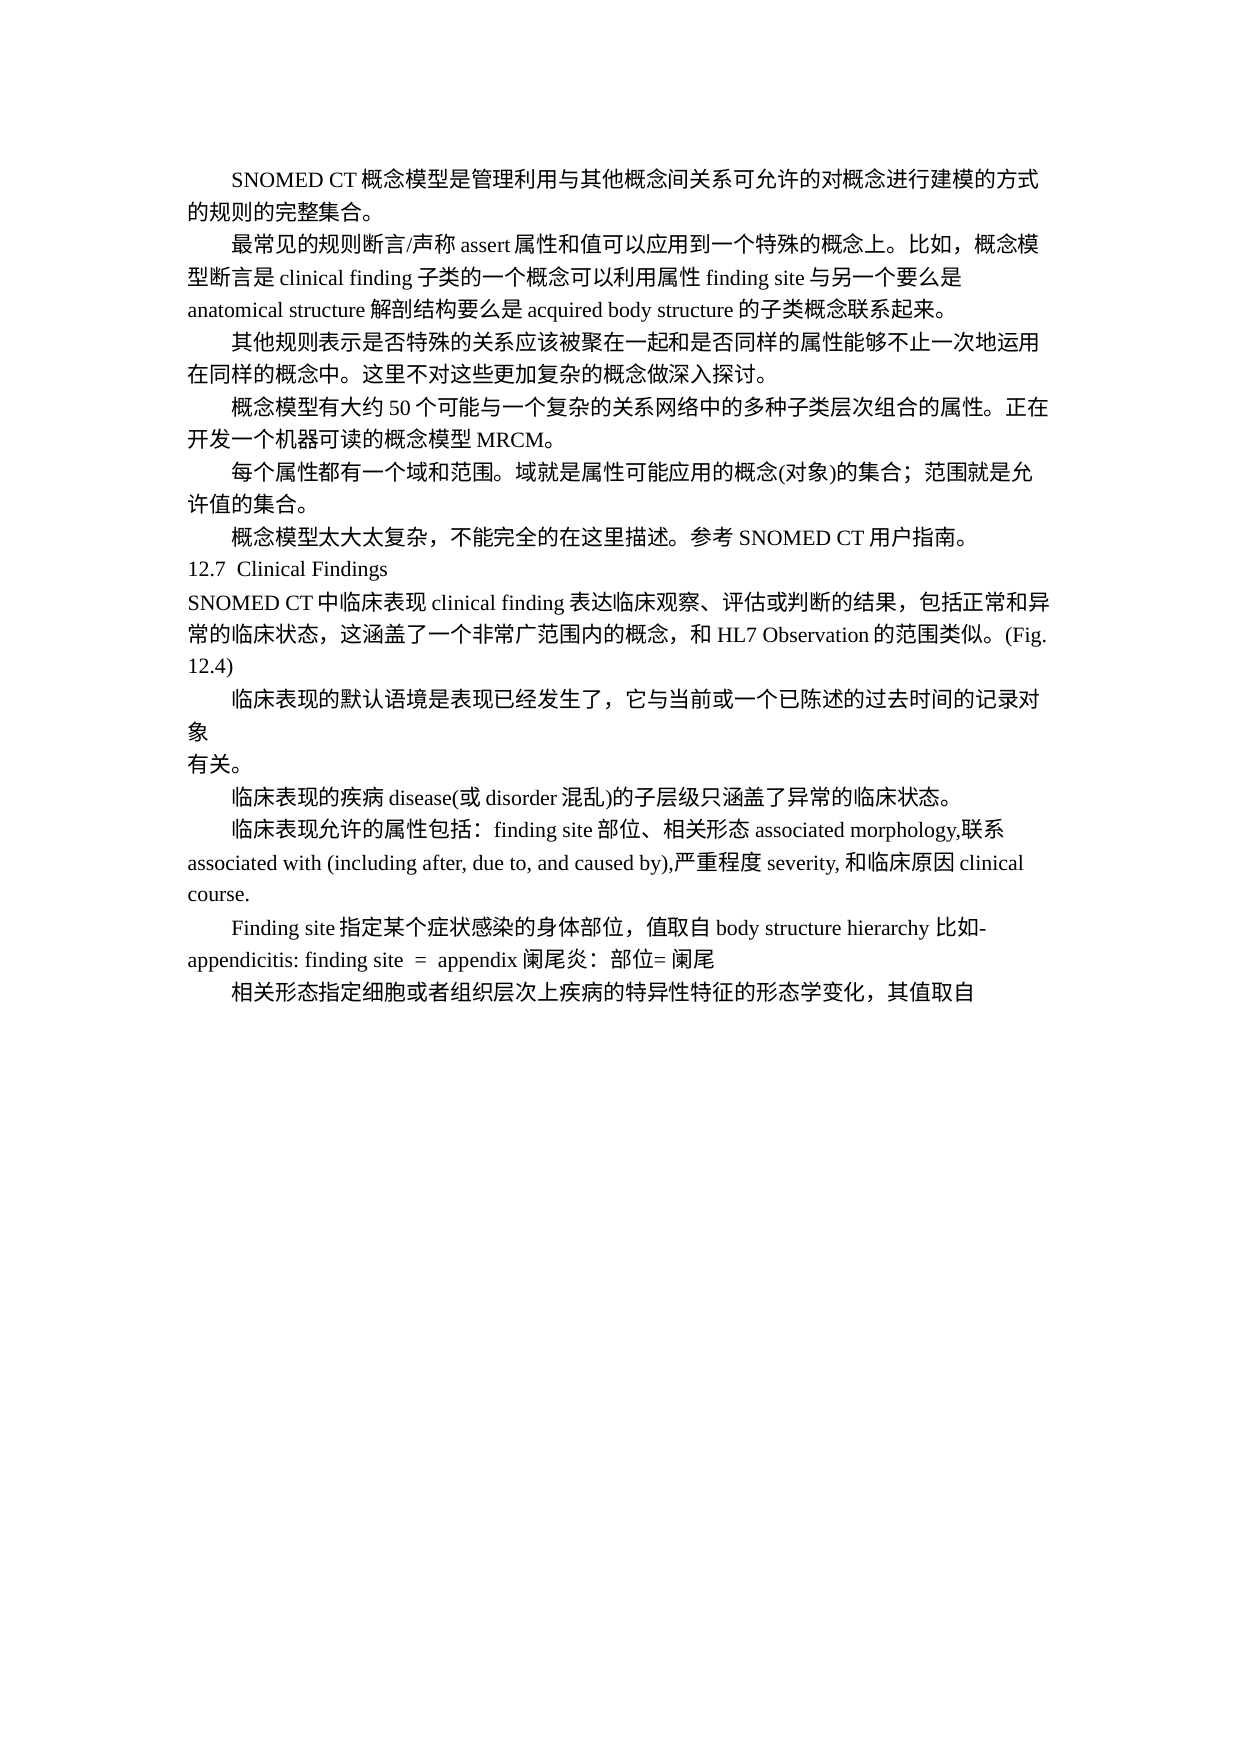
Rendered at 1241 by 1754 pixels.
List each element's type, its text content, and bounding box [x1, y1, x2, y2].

text 其他规则表示是否特殊的关系应该被聚在一起和是否同样的属性能够不止一次地运用在同样的概念中。这里不对这些更加复杂的概念做深入探讨。 [187, 324, 1053, 389]
text 每个属性都有一个域和范围。域就是属性可能应用的概念(对象)的集合；范围就是允许值的集合。 [187, 454, 1053, 519]
text SNOMED CT概念模型是管理利用与其他概念间关系可允许的对概念进行建模的方式的规则的完整集合。 [187, 162, 1053, 227]
text SNOMED CT中临床表现clinical finding表达临床观察、评估或判断的结果，包括正常和异常的临床状态，这涵盖了一个非常广范围内的概念，和HL7 Observation的范围类似。(Fig. 12.4) [187, 584, 1053, 682]
text 概念模型太大太复杂，不能完全的在这里描述。参考SNOMED CT用户指南。 [187, 519, 1053, 552]
text 有关。 [187, 747, 1053, 779]
text 12.7 Clinical Findings [187, 552, 1053, 584]
text 临床表现的疾病disease(或disorder混乱)的子层级只涵盖了异常的临床状态。 [187, 779, 1053, 812]
text 概念模型有大约50个可能与一个复杂的关系网络中的多种子类层次组合的属性。正在开发一个机器可读的概念模型MRCM。 [187, 389, 1053, 454]
text 相关形态指定细胞或者组织层次上疾病的特异性特征的形态学变化，其值取自 [187, 974, 1053, 1007]
text Finding site指定某个症状感染的身体部位，值取自body structure hierarchy 比如-appendicitis: finding site = appendix阑尾炎：部位= 阑尾 [187, 909, 1053, 974]
text 临床表现允许的属性包括：finding site部位、相关形态associated morphology,联系 associated with (including after, due to, and caused by),严重程度 severity, 和临床原因clinical course. [187, 812, 1053, 909]
text 最常见的规则断言/声称assert属性和值可以应用到一个特殊的概念上。比如，概念模型断言是clinical finding子类的一个概念可以利用属性finding site与另一个要么是anatomical structure解剖结构要么是acquired body structure的子类概念联系起来。 [187, 227, 1053, 324]
text 临床表现的默认语境是表现已经发生了，它与当前或一个已陈述的过去时间的记录对象 [187, 682, 1053, 747]
